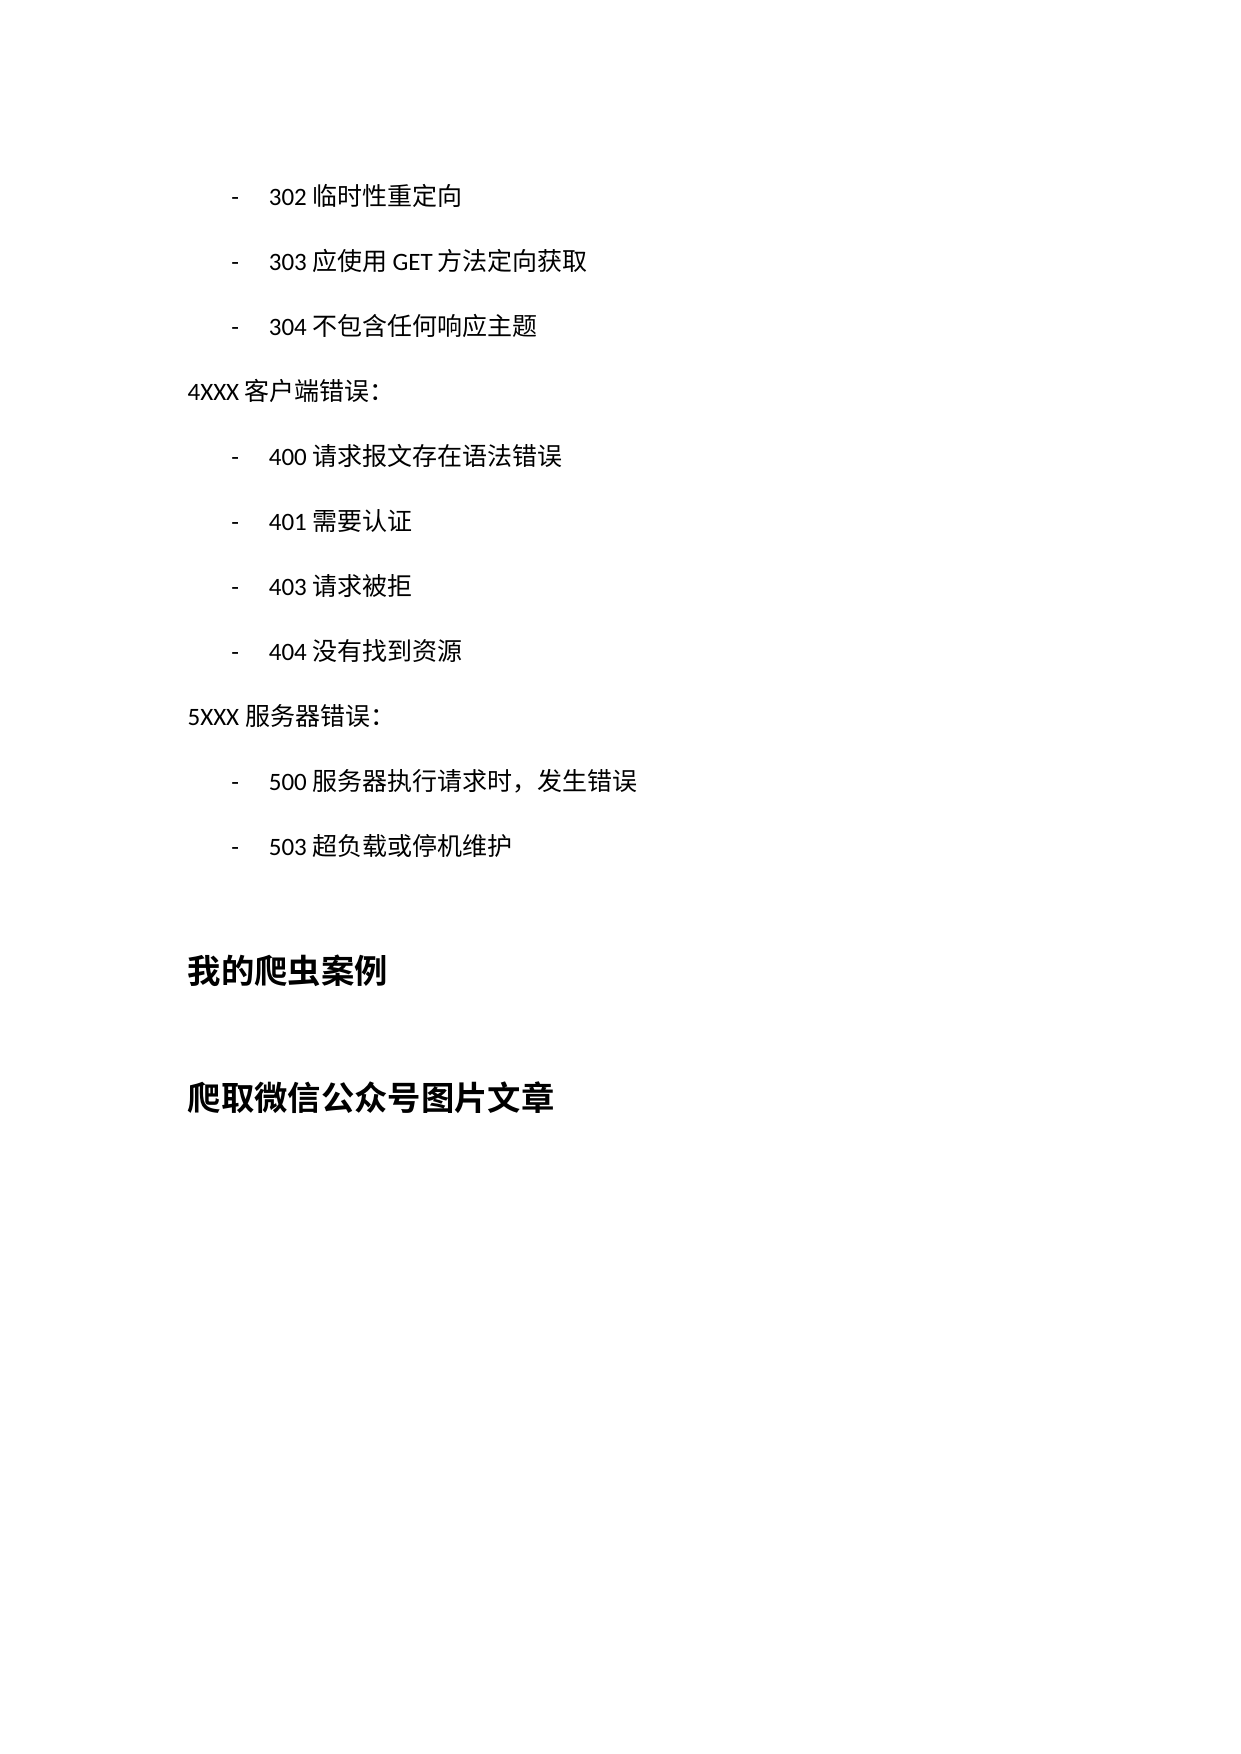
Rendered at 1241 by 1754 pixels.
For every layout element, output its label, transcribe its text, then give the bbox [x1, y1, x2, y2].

list 401 需要认证 [231, 487, 1053, 552]
list 403 请求被拒 [231, 552, 1053, 617]
list 400 请求报文存在语法错误 [231, 422, 1053, 487]
list 500 服务器执行请求时，发生错误 [231, 747, 1053, 812]
subtitle 爬取微信公众号图片文章 [187, 1064, 1053, 1129]
subtitle 我的爬虫案例 [187, 937, 1053, 1002]
text 5XXX 服务器错误： [187, 682, 1053, 747]
text 4XXX客户端错误： [187, 357, 1053, 422]
list 303 应使用GET方法定向获取 [231, 227, 1053, 292]
list 302 临时性重定向 [231, 162, 1053, 227]
list 304 不包含任何响应主题 [231, 292, 1053, 357]
list 404 没有找到资源 [231, 617, 1053, 682]
list 503 超负载或停机维护 [231, 812, 1053, 877]
